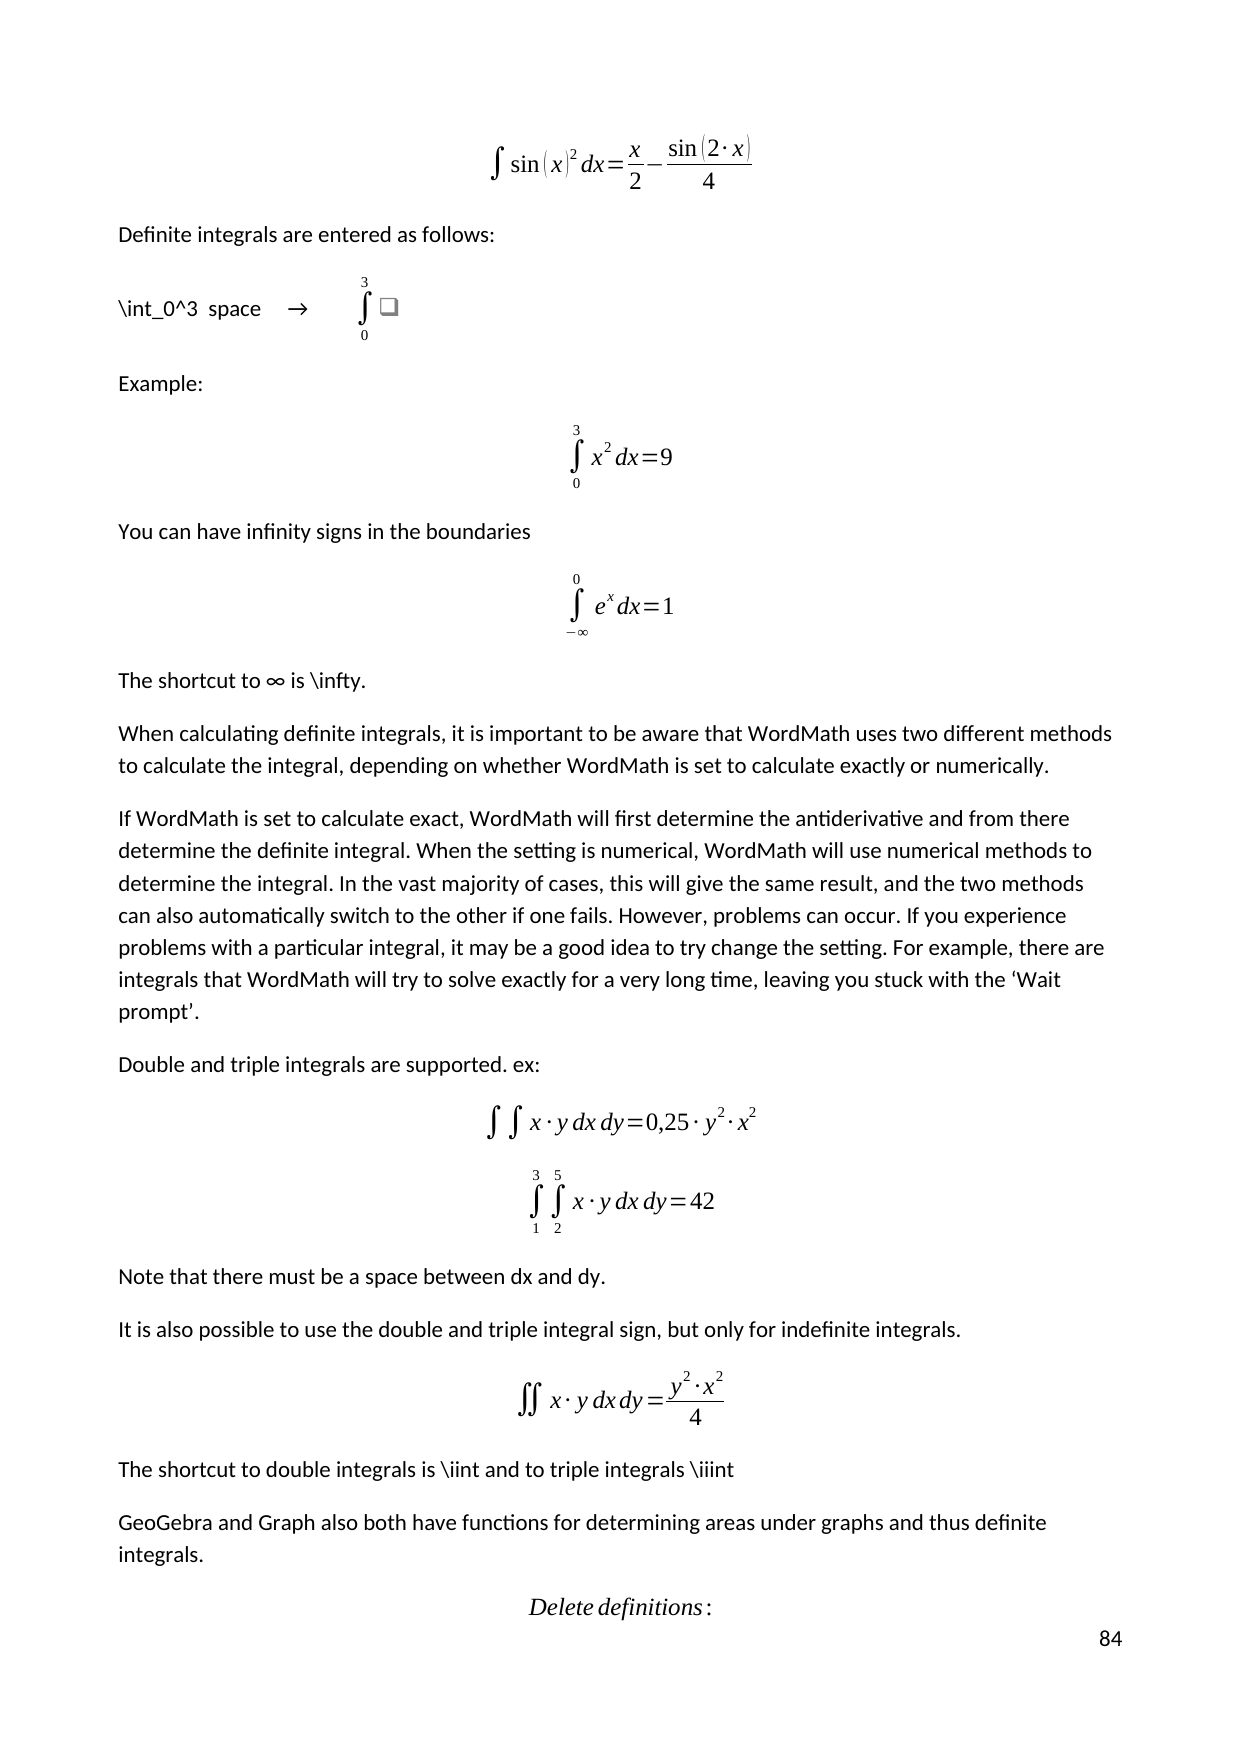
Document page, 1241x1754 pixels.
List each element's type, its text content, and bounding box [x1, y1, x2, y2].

text Double and triple integrals are supported. ex: [118, 1051, 1122, 1078]
text The shortcut to double integrals is \iint and to triple integrals \iiint [118, 1455, 1122, 1483]
text Note that there must be a space between dx and dy. [118, 1262, 1122, 1290]
text GeoGebra and Graph also both have functions for determining areas under graphs and thus definite integrals. [118, 1508, 1122, 1569]
text You can have infinity signs in the boundaries [118, 517, 1122, 545]
text If WordMath is set to calculate exact, WordMath will first determine the antiderivative and from there determine the definite integral. When the setting is numerical, WordMath will use numerical methods to determine the integral. In the vast majority of cases, this will give the same result, and the two methods can also automatically switch to the other if one fails. However, problems can occur. If you experience problems with a particular integral, it may be a good idea to try change the setting. For example, there are integrals that WordMath will try to solve exactly for a very long time, leaving you stuck with the ‘Wait prompt’. [118, 804, 1122, 1026]
text It is also possible to use the double and triple integral sign, but only for indefinite integrals. [118, 1315, 1122, 1343]
text When calculating definite integrals, it is important to be aware that WordMath uses two different methods to calculate the integral, depending on whether WordMath is set to calculate exactly or numerically. [118, 719, 1122, 779]
text The shortcut to ∞ is \infty. [118, 666, 1122, 694]
text \int_0^3 space → [118, 273, 1122, 344]
text Definite integrals are entered as follows: [118, 220, 1122, 248]
text Example: [118, 369, 1122, 397]
